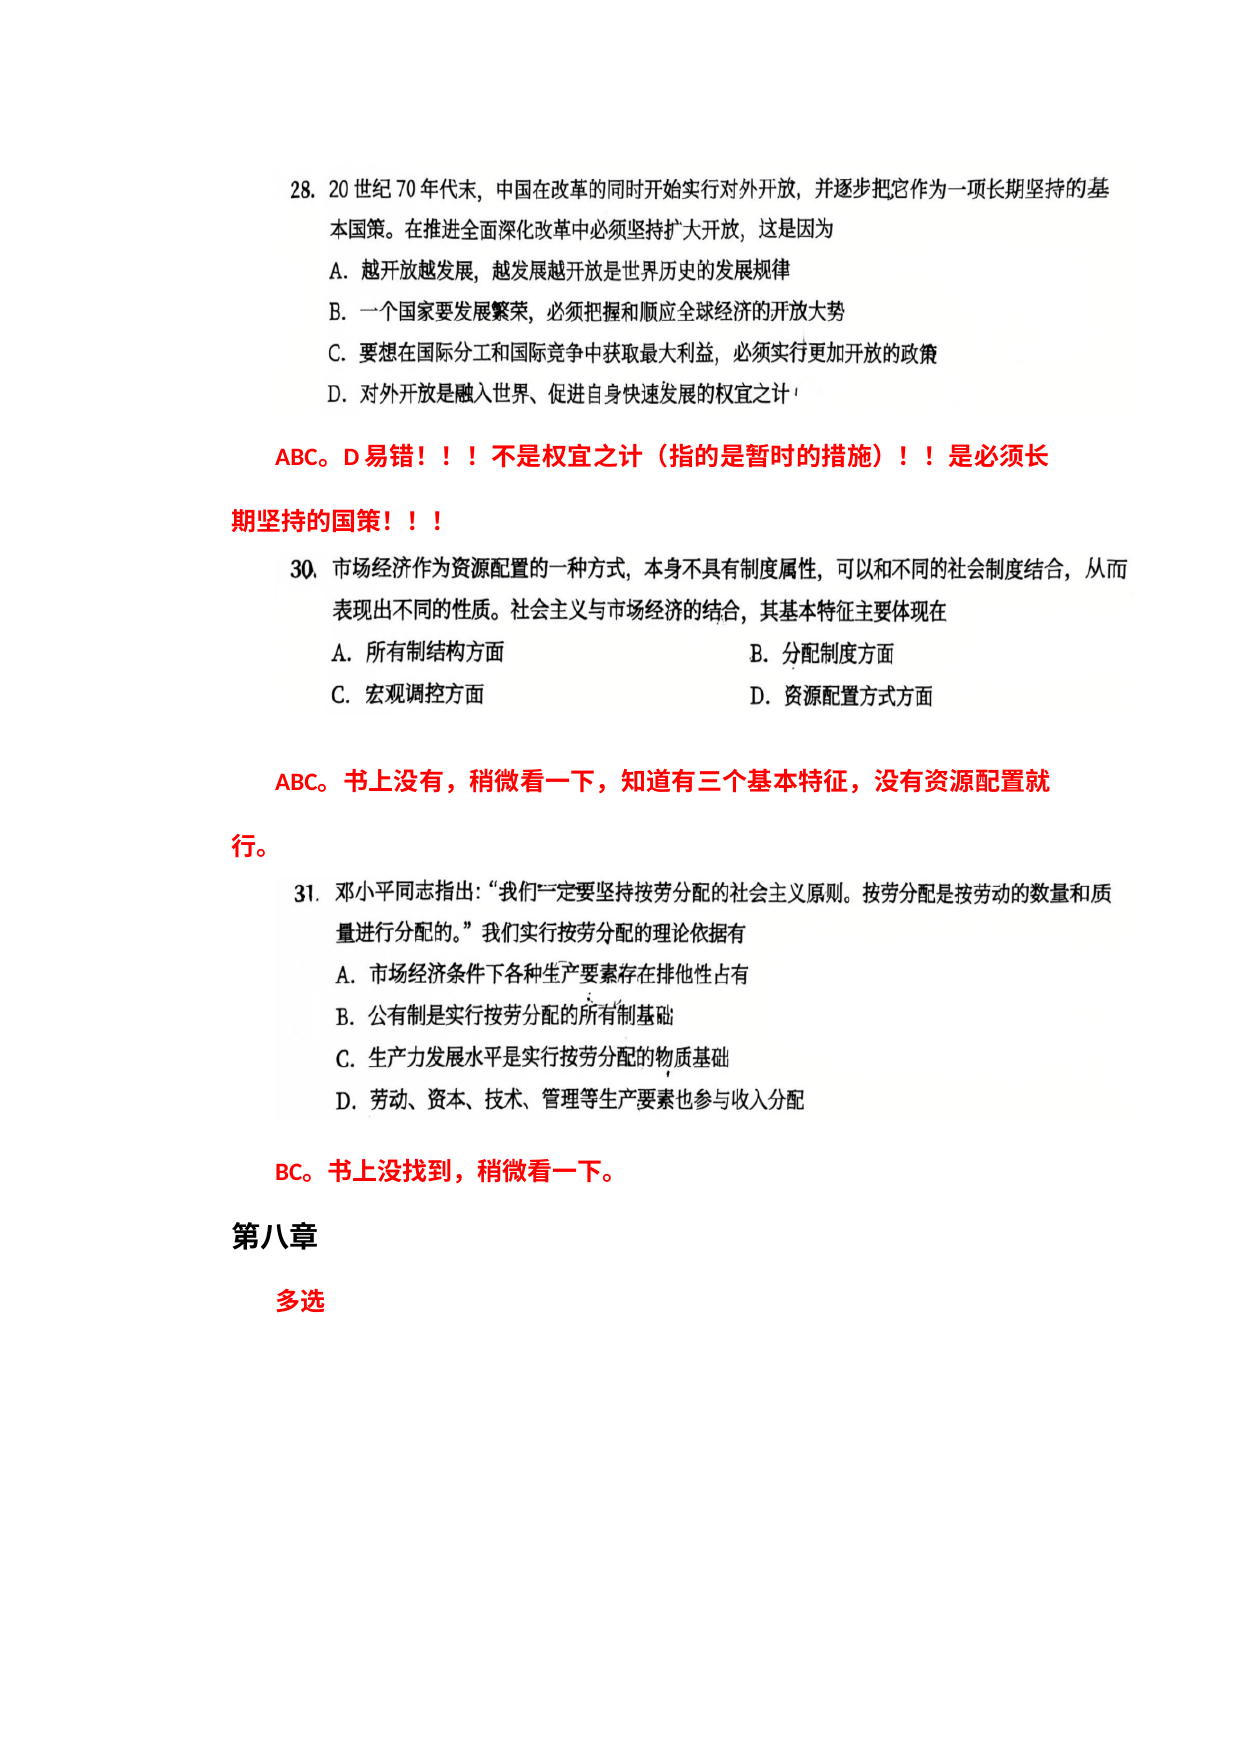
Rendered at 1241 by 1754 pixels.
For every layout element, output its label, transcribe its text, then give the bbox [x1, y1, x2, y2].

picture [275, 552, 1140, 716]
list 多选 [231, 1267, 1053, 1332]
picture [275, 877, 1140, 1120]
list ABC。D易错！！！不是权宜之计（指的是暂时的措施）！！是必须长期坚持的国策！！！ [231, 422, 1053, 552]
picture [275, 162, 1140, 414]
list BC。书上没找到，稍微看一下。 [231, 1137, 1053, 1202]
list ABC。书上没有，稍微看一下，知道有三个基本特征，没有资源配置就行。 [231, 747, 1053, 877]
text 第八章 [187, 1202, 1053, 1267]
